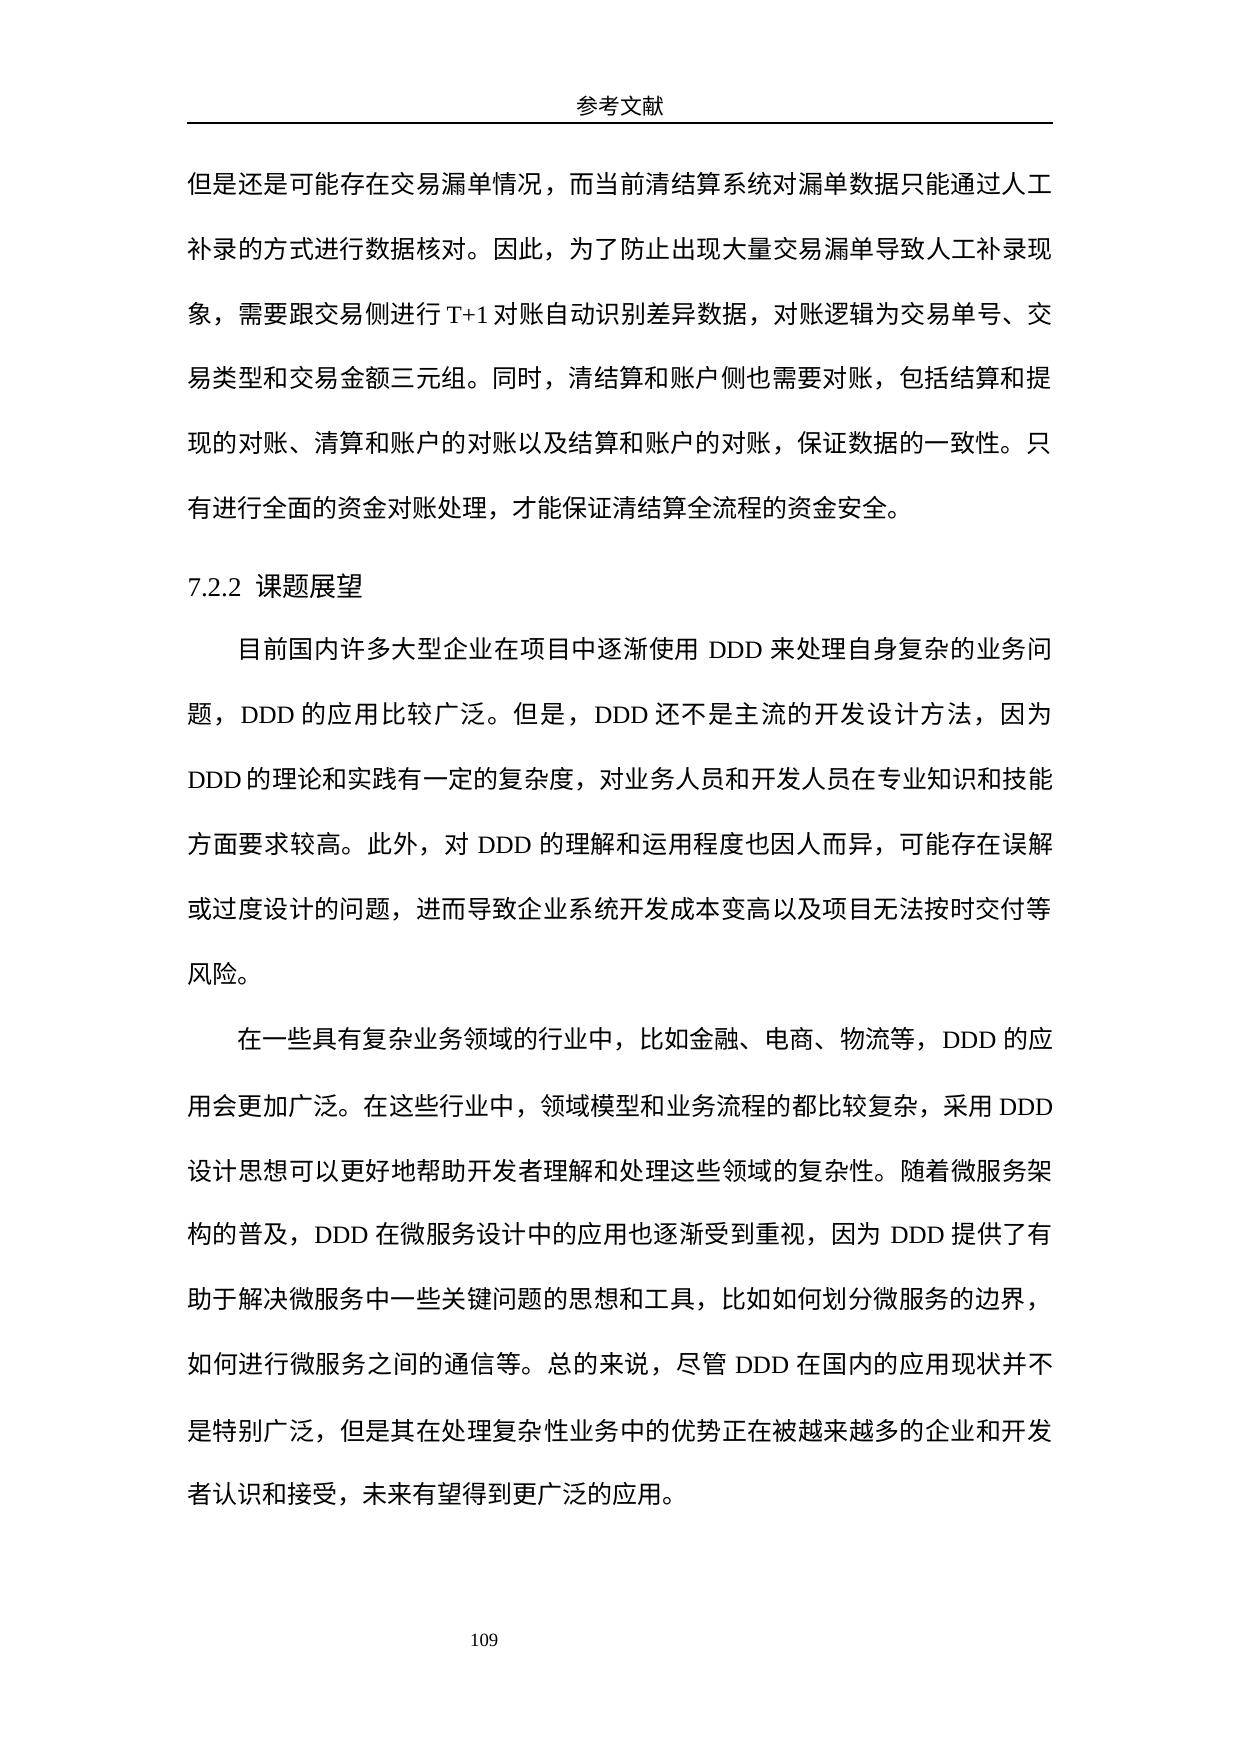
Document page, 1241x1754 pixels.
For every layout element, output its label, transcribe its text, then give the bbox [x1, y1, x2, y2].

text 目前国内许多大型企业在项目中逐渐使用 DDD 来处理自身复杂的业务问题，DDD的应用比较广泛。但是，DDD还不是主流的开发设计方法，因为 DDD的理论和实践有一定的复杂度，对业务人员和开发人员在专业知识和技能方面要求较高。此外，对 DDD 的理解和运用程度也因人而异，可能存在误解或过度设计的问题，进而导致企业系统开发成本变高以及项目无法按时交付等风险。 [187, 617, 1053, 1007]
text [187, 150, 1053, 540]
text 7.2.2 课题展望 [187, 565, 1053, 604]
text 在一些具有复杂业务领域的行业中，比如金融、电商、物流等，DDD 的应用会更加广泛。在这些行业中，领域模型和业务流程的都比较复杂，采用DDD 设计思想可以更好地帮助开发者理解和处理这些领域的复杂性。随着微服务架构的普及，DDD 在微服务设计中的应用也逐渐受到重视，因为 DDD 提供了有助于解决微服务中一些关键问题的思想和工具，比如如何划分微服务的边界，如何进行微服务之间的通信等。总的来说，尽管 DDD 在国内的应用现状并不是特别广泛，但是其在处理复杂性业务中的优势正在被越来越多的企业和开发者认识和接受，未来有望得到更广泛的应用。 [187, 1007, 1053, 1527]
